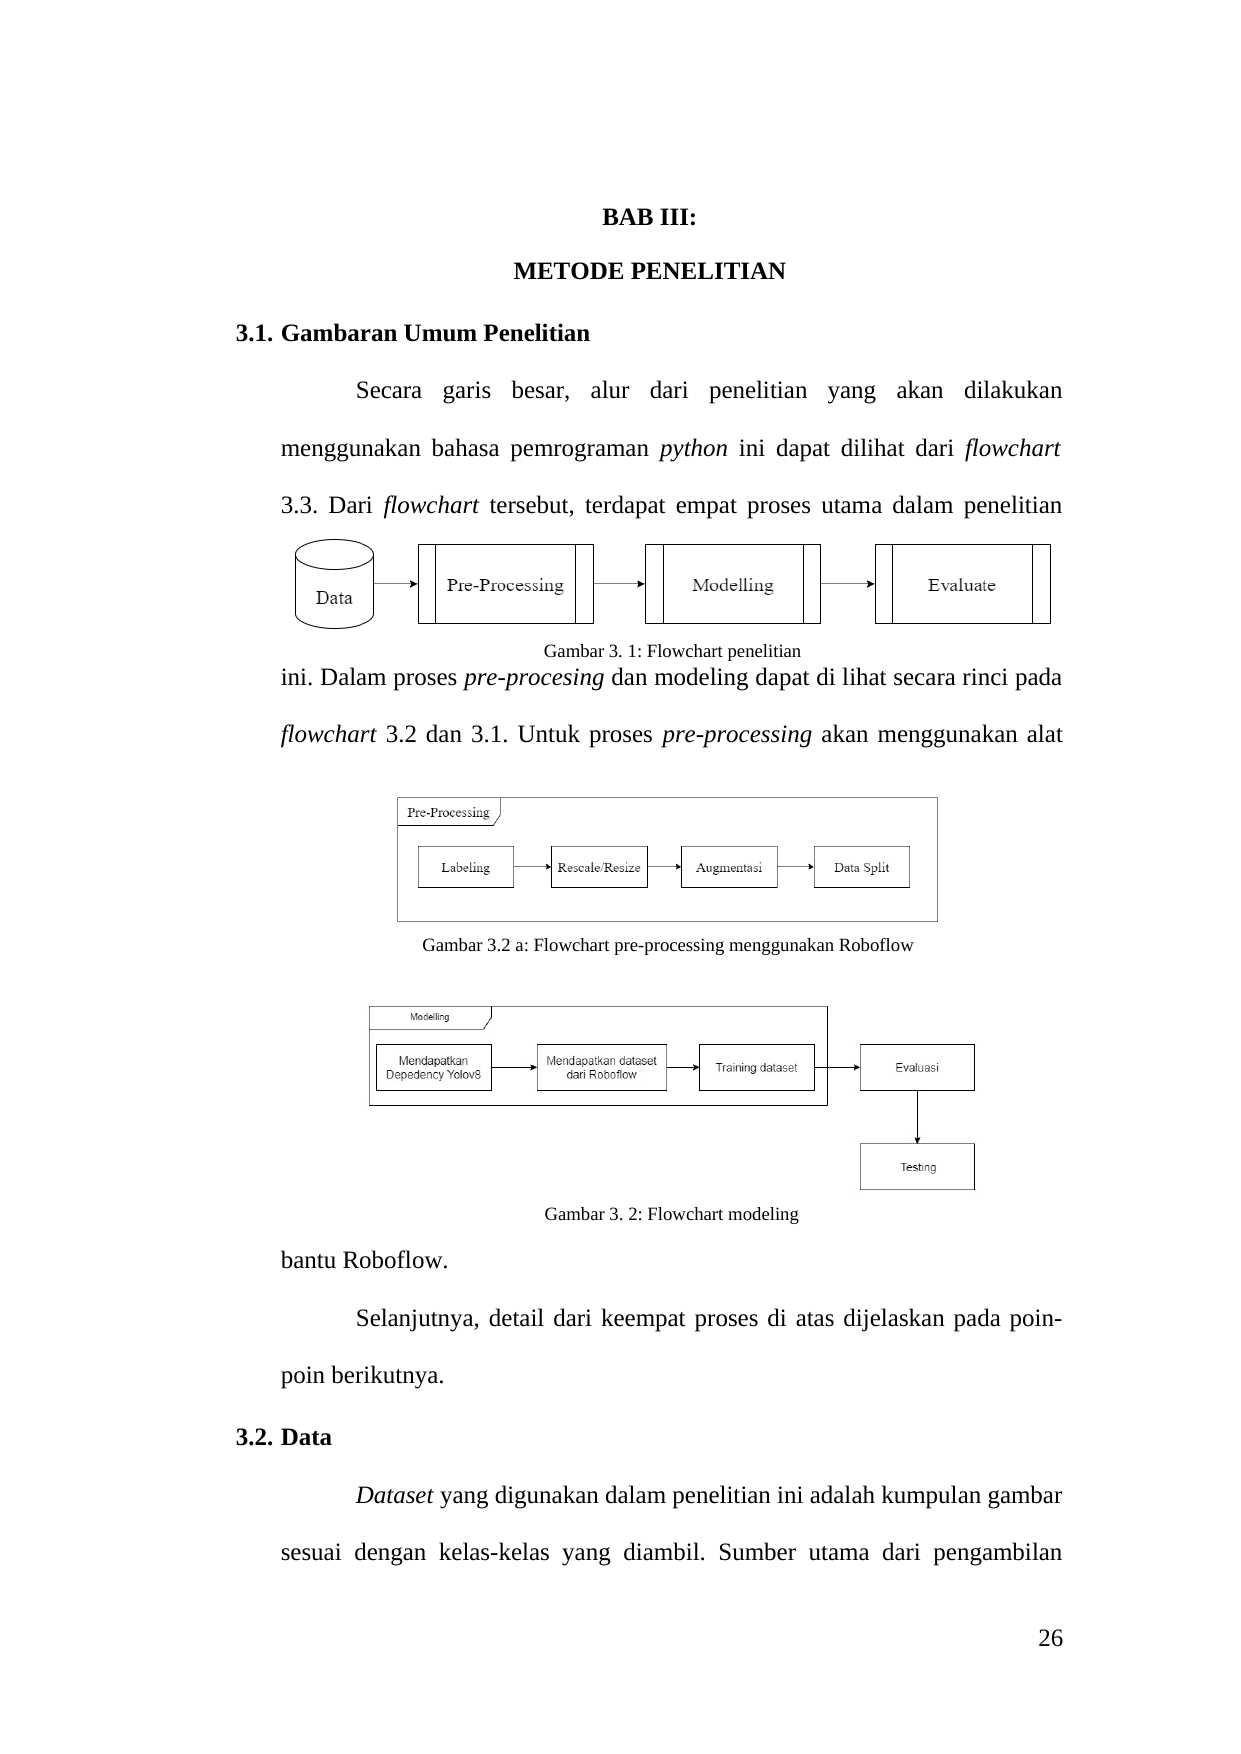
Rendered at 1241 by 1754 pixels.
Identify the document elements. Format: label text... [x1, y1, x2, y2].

subtitle Gambaran Umum Penelitian [236, 318, 1063, 346]
subtitle BAB III: [236, 202, 1063, 231]
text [281, 1480, 1063, 1566]
picture [366, 1003, 977, 1193]
subtitle METODE PENELITIAN [236, 256, 1063, 285]
subtitle Data [236, 1422, 1063, 1451]
picture [292, 537, 1053, 631]
picture [395, 795, 940, 924]
text Selanjutnya, detail dari keempat proses di atas dijelaskan pada poin-poin berikutnya. [281, 1303, 1063, 1389]
